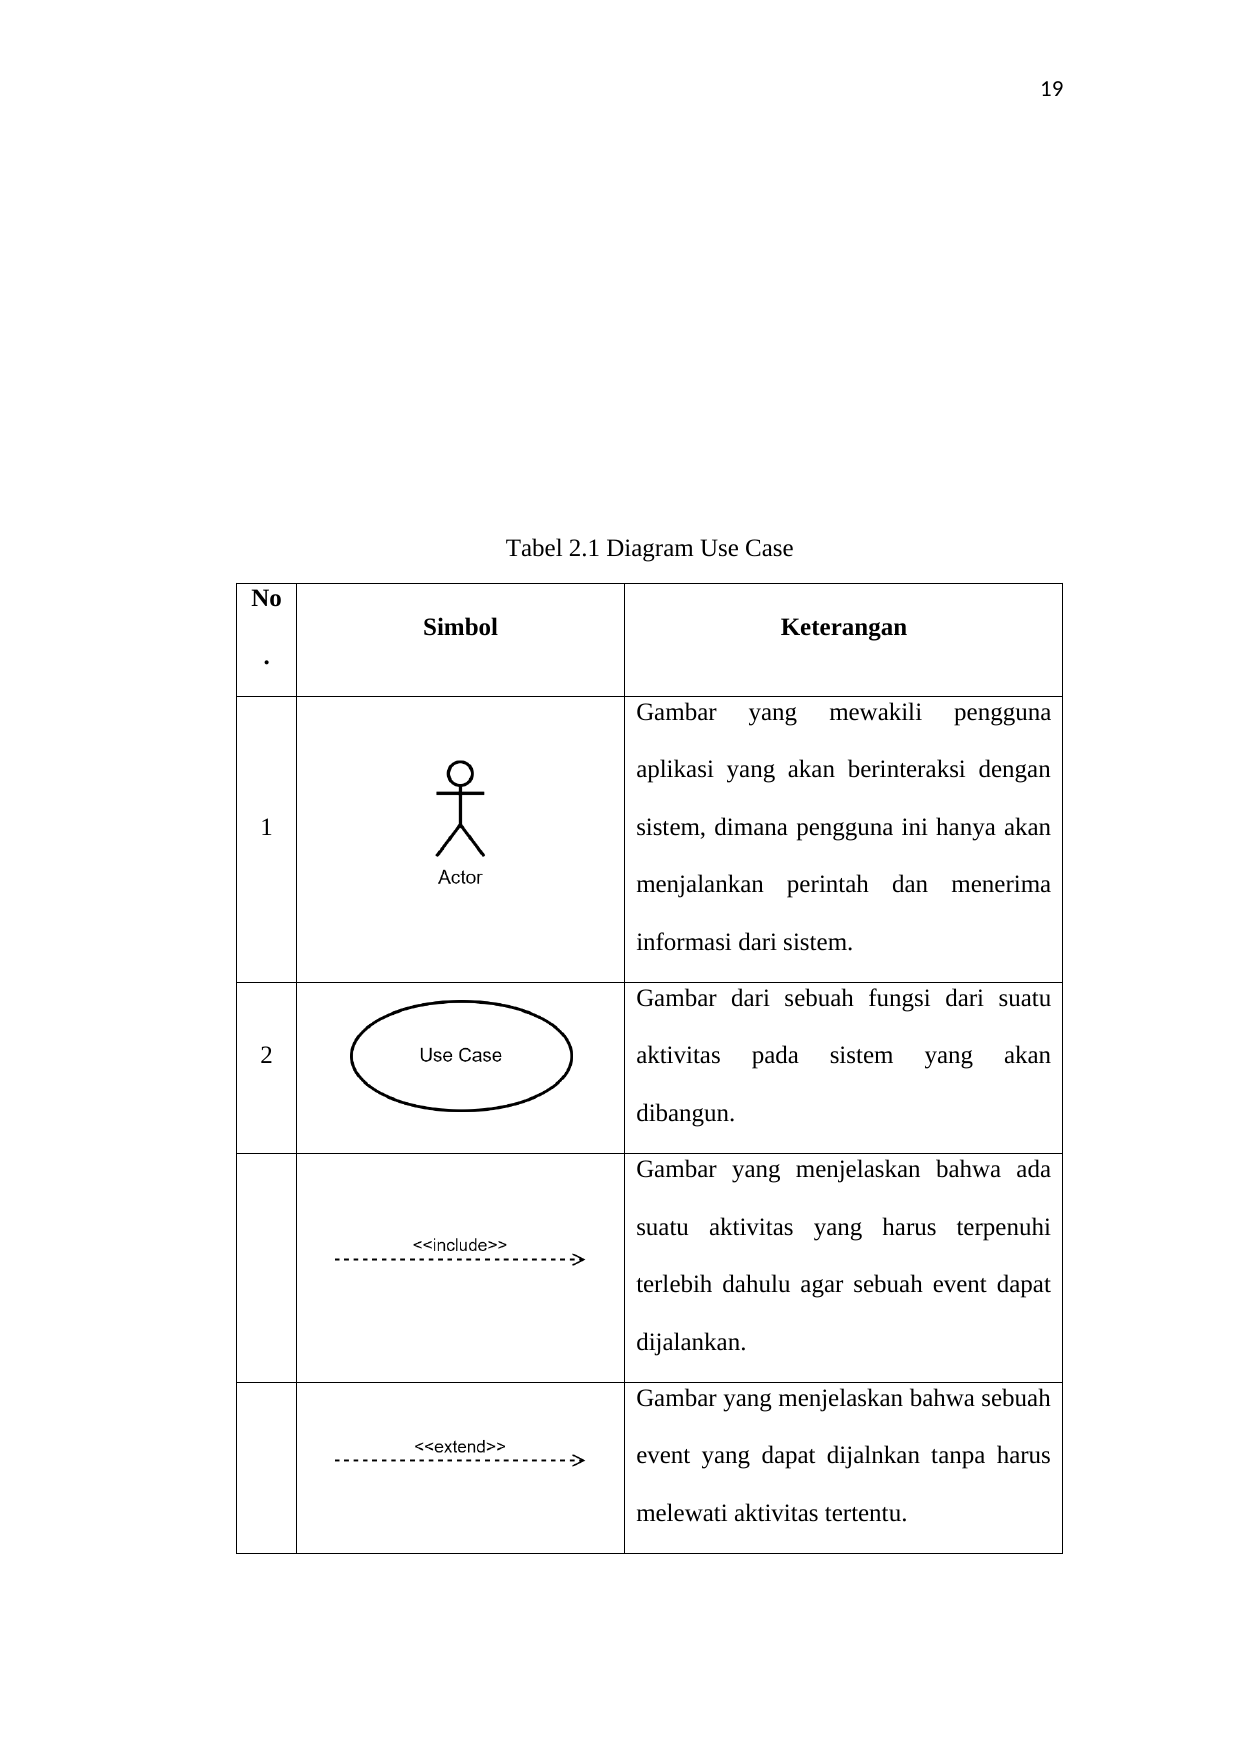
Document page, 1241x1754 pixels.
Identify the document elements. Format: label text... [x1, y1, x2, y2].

table_cell Gambar yang menjelaskan bahwa ada suatu aktivitas yang harus terpenuhi terlebih dahulu agar sebuah event dapat dijalankan. [625, 1154, 1062, 1382]
table_cell 1 [237, 697, 296, 982]
table_cell [237, 1154, 296, 1382]
table_cell [297, 983, 624, 1153]
picture [307, 1219, 614, 1290]
table_cell Gambar dari sebuah fungsi dari suatu aktivitas pada sistem yang akan dibangun. [625, 983, 1062, 1153]
table_cell [297, 697, 624, 982]
table_header No. [237, 584, 296, 696]
table_cell [237, 1383, 296, 1553]
table_cell [297, 1154, 624, 1382]
picture [418, 746, 502, 907]
table_header Simbol [297, 584, 624, 696]
table_cell [297, 1383, 624, 1553]
table_header Keterangan [625, 584, 1062, 696]
table_cell Gambar yang mewakili pengguna aplikasi yang akan berinteraksi dengan sistem, dimana pengguna ini hanya akan menjalankan perintah dan menerima informasi dari sistem. [625, 697, 1062, 982]
picture [333, 983, 588, 1127]
table_cell 2 [237, 983, 296, 1153]
picture [307, 1419, 614, 1490]
text Tabel 2.1 Diagram Use Case [236, 533, 1063, 562]
table_cell Gambar yang menjelaskan bahwa sebuah event yang dapat dijalnkan tanpa harus melewati aktivitas tertentu. [625, 1383, 1062, 1553]
